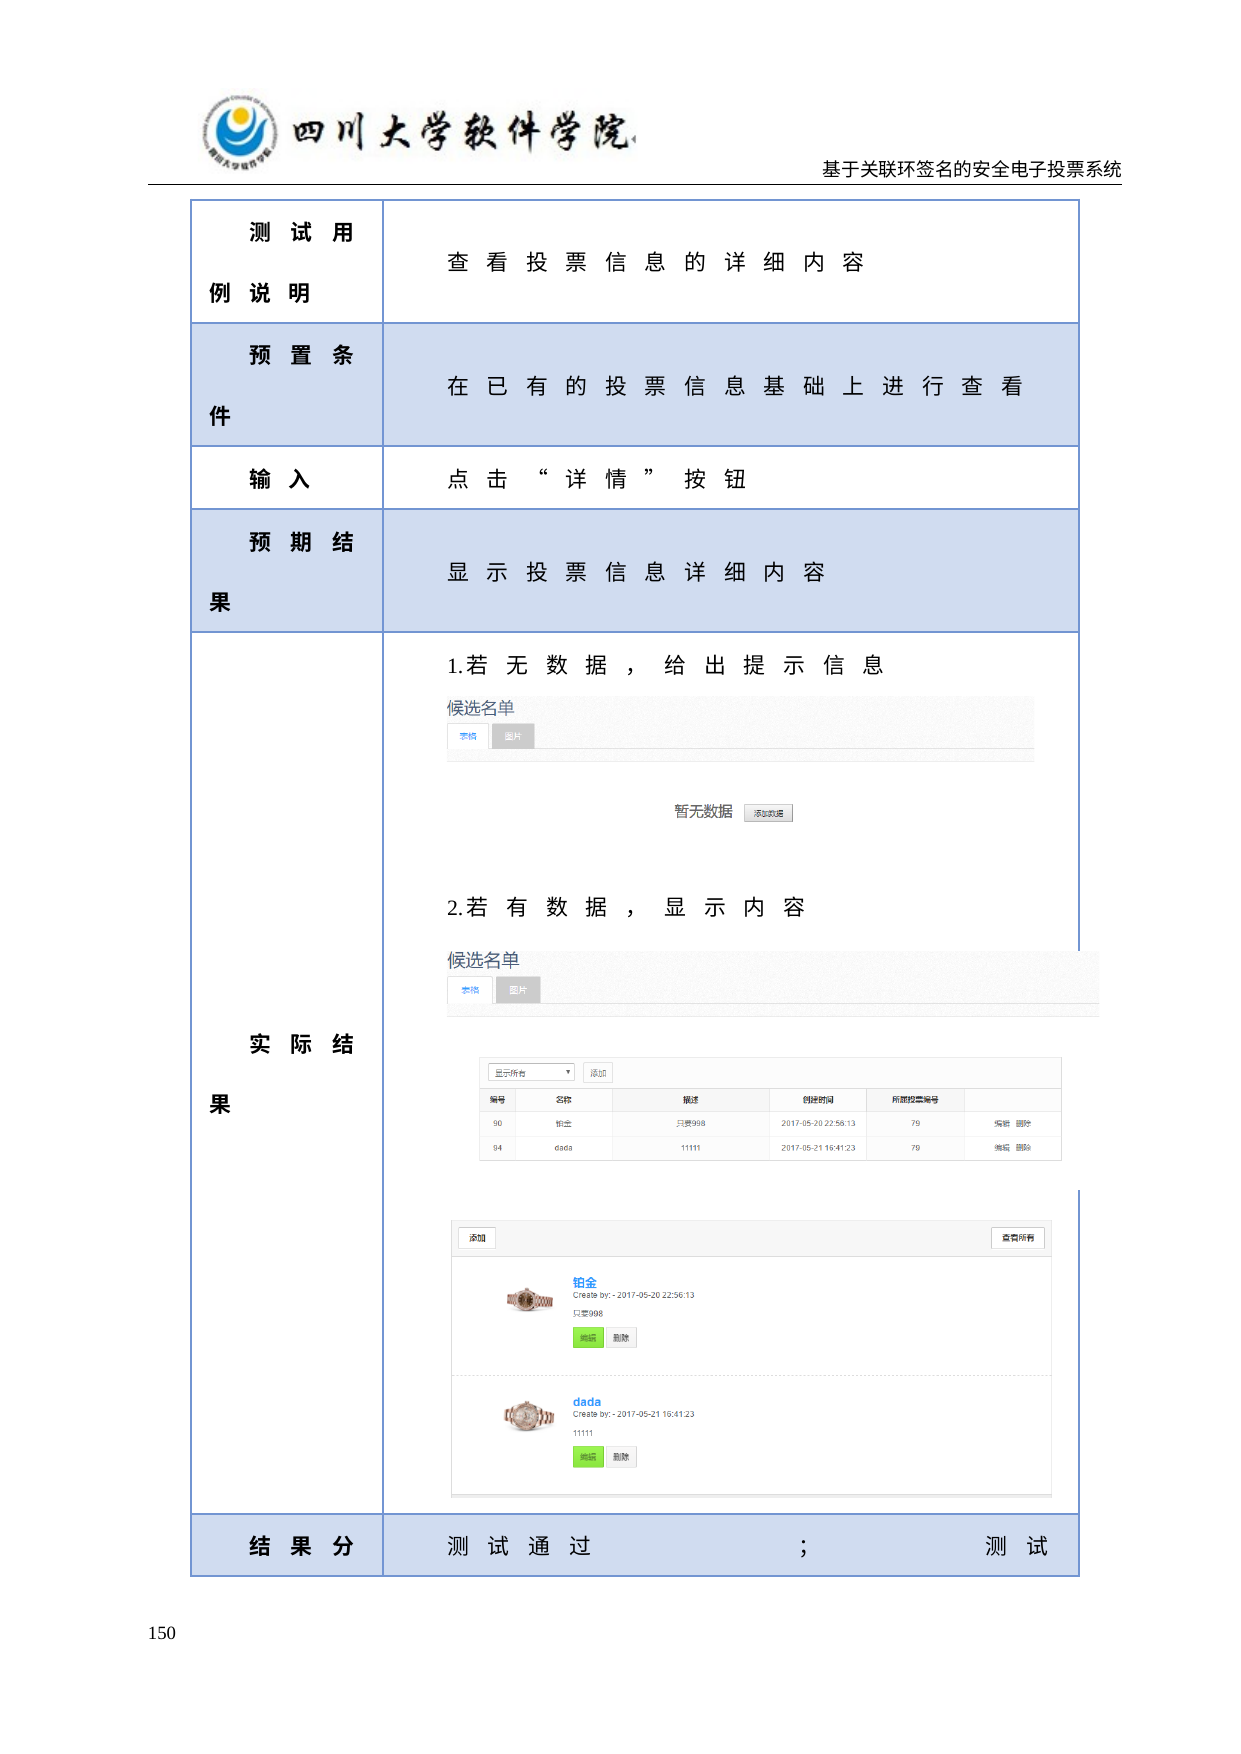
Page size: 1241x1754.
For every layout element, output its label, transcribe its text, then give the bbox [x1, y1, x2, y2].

table_cell 实际结果 [192, 633, 382, 1512]
picture [446, 696, 1035, 869]
table_cell 输入 [192, 447, 382, 508]
picture [446, 951, 1100, 1190]
table_cell 测试通过 ； 测试未通过 [384, 1515, 1078, 1575]
table_cell 查看投票信息的详细内容 [384, 201, 1078, 322]
table_cell 预期结果 [192, 510, 382, 631]
table_cell 点击“详情”按钮 [384, 447, 1078, 508]
table_cell 显示投票信息详细内容 [384, 510, 1078, 631]
table_cell 测试用例说明 [192, 201, 382, 322]
picture [197, 88, 639, 177]
table_cell 在已有的投票信息基础上进行查看 [384, 324, 1078, 445]
table_cell 结果分析 [192, 1515, 382, 1575]
table_cell 1.若无数据，给出提示信息 2.若有数据，显示内容 [384, 633, 1078, 1512]
picture [446, 1219, 1052, 1498]
table_cell 预置条件 [192, 324, 382, 445]
